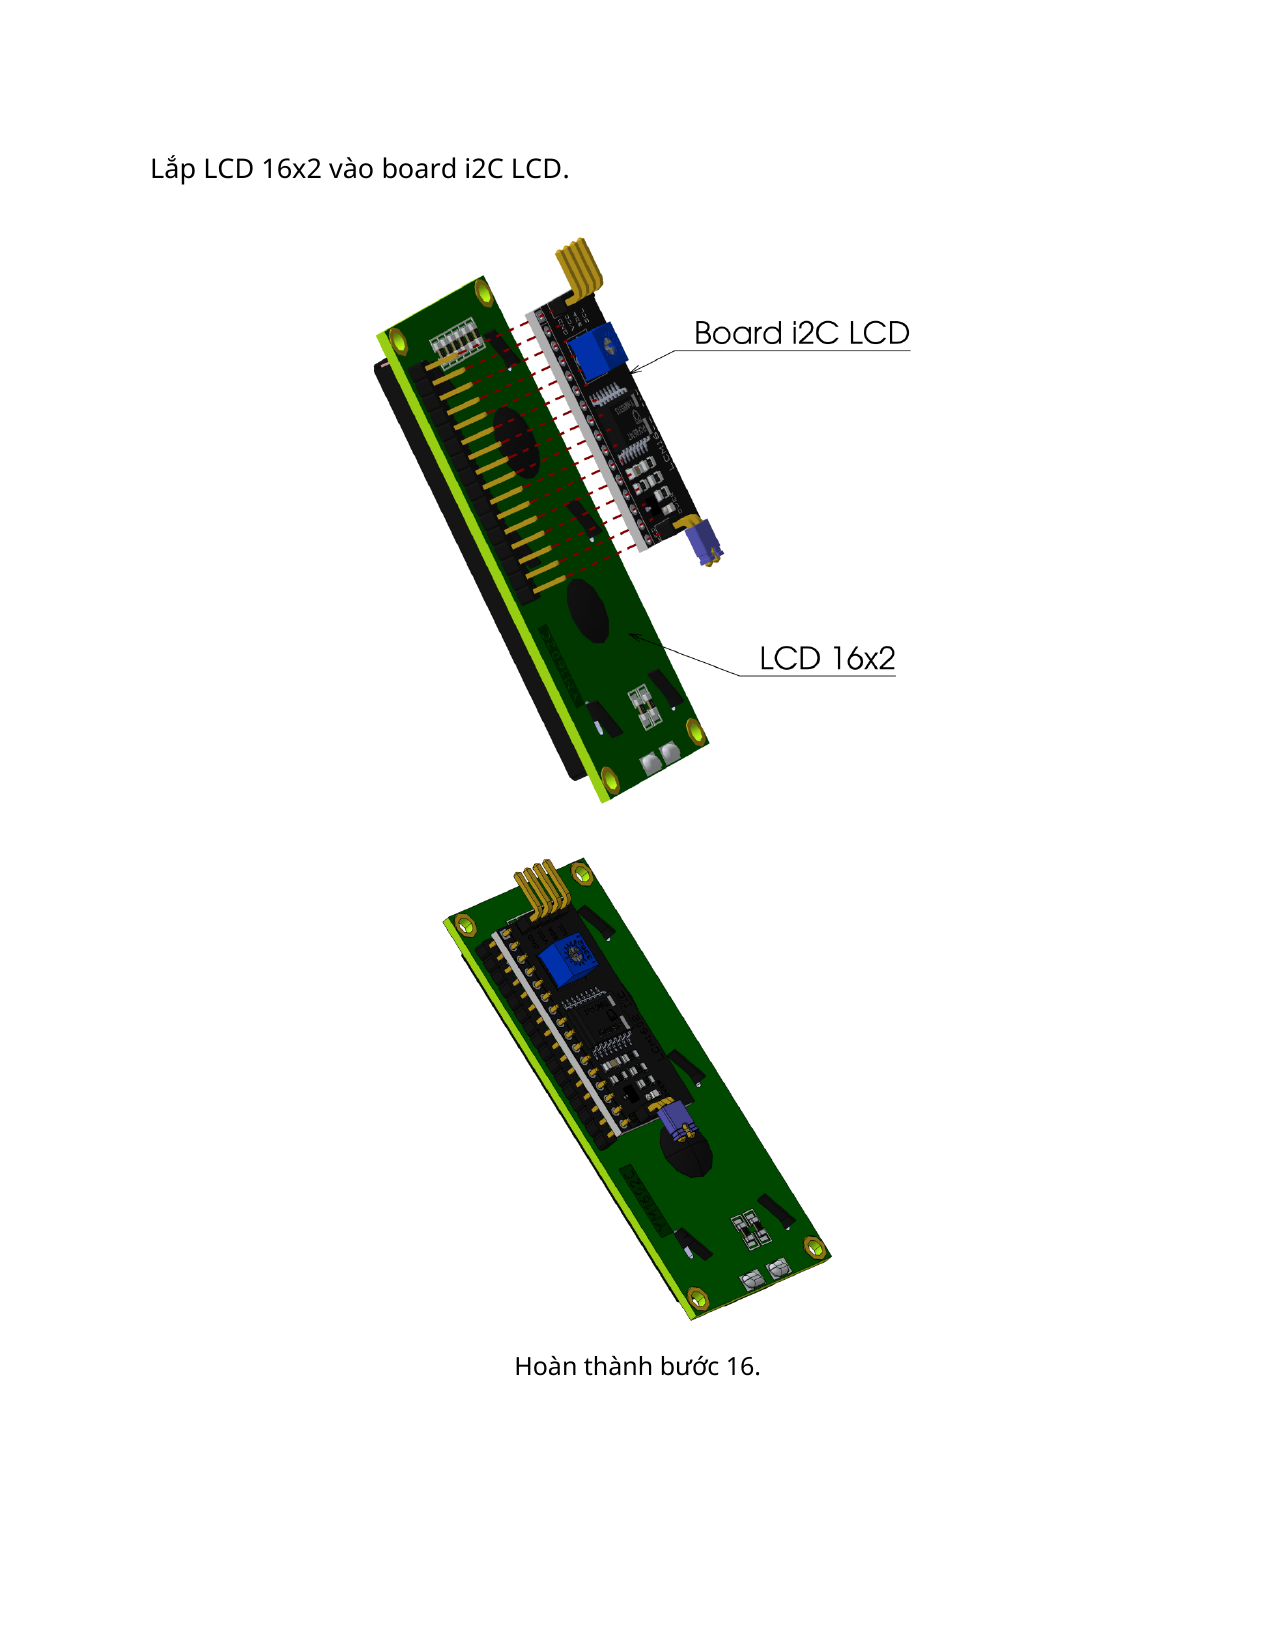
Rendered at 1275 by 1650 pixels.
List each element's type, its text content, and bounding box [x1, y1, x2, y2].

picture [342, 213, 933, 827]
text Hoàn thành bước 16. [150, 1349, 1125, 1383]
picture [439, 852, 836, 1324]
text Lắp LCD 16x2 vào board i2C LCD. [150, 150, 1125, 187]
